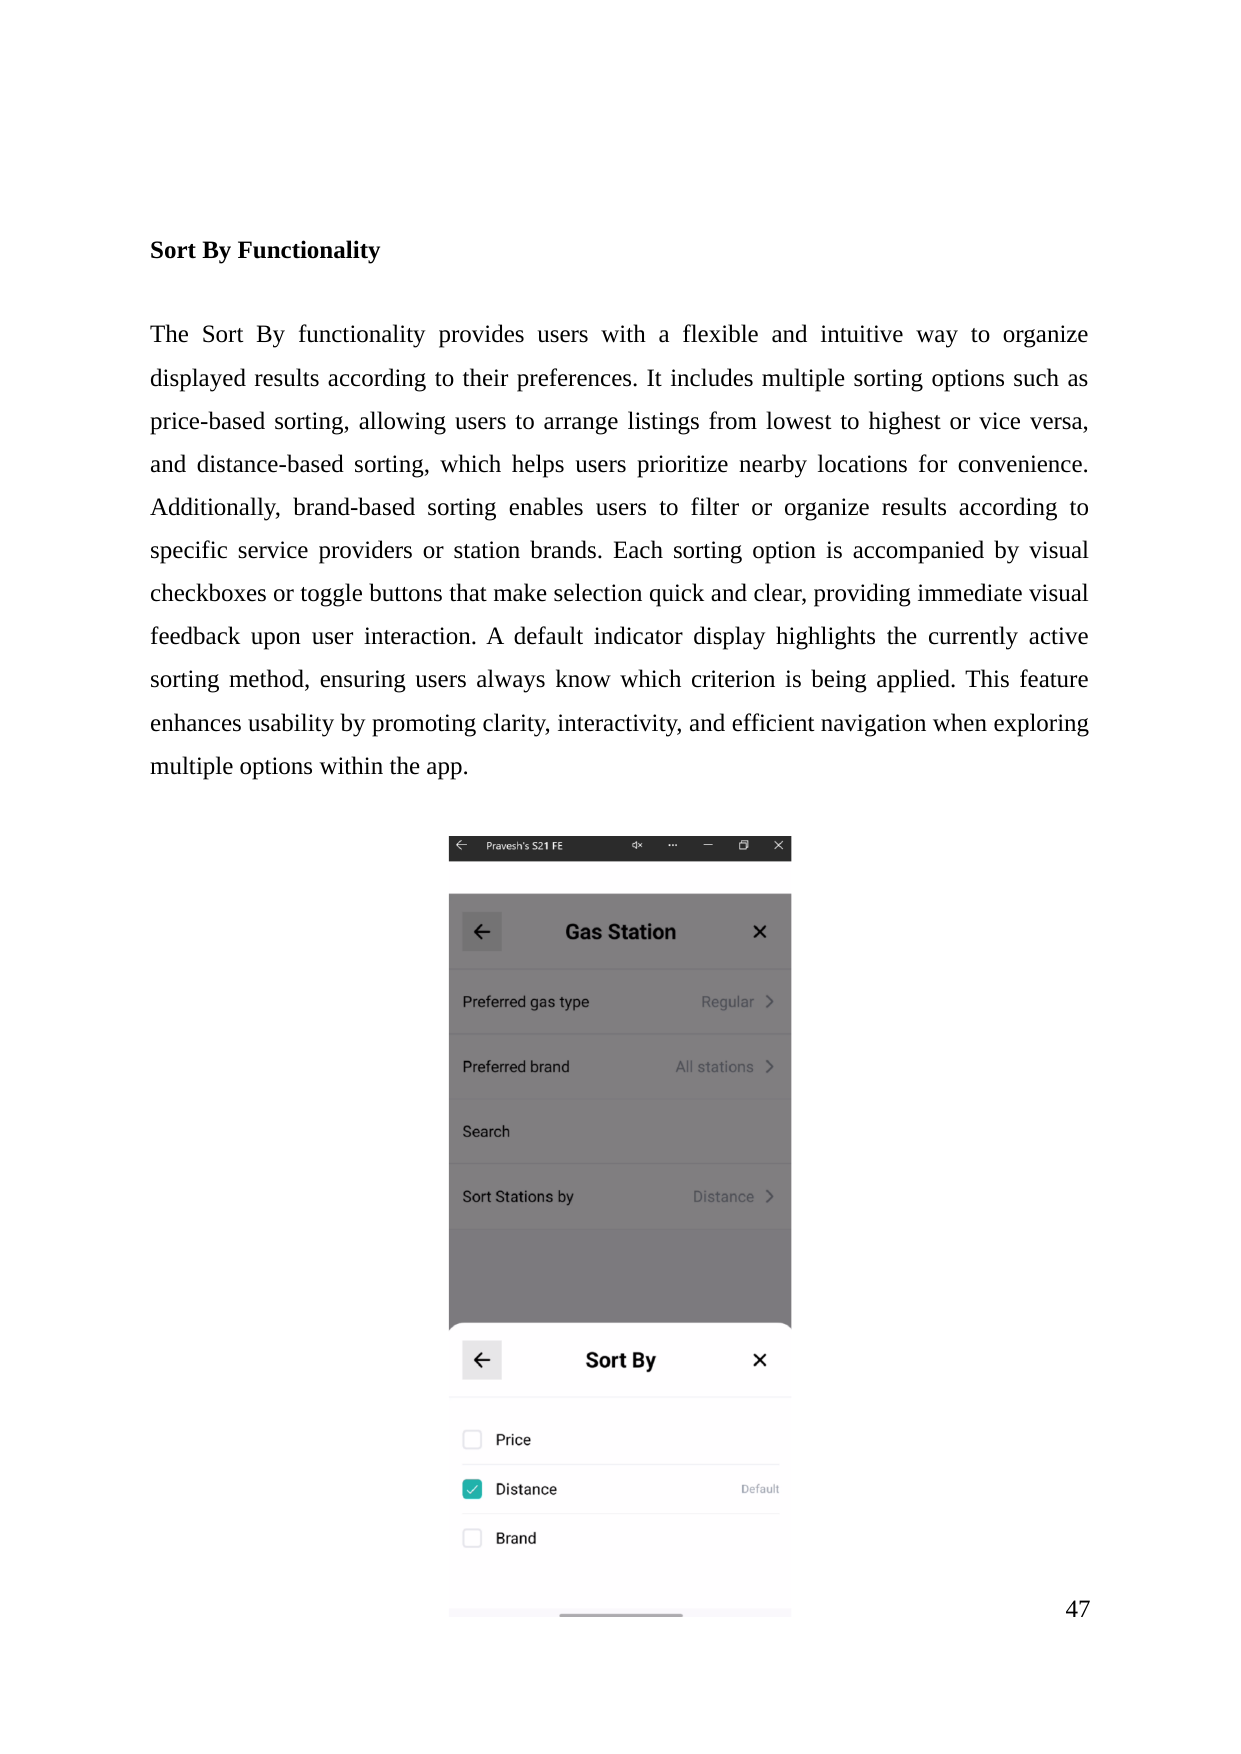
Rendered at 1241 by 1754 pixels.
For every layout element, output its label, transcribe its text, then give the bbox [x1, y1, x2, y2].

text The Sort By functionality provides users with a flexible and intuitive way to organize displayed results according to their preferences. It includes multiple sorting options such as price-based sorting, allowing users to arrange listings from lowest to highest or vice versa, and distance-based sorting, which helps users prioritize nearby locations for convenience. Additionally, brand-based sorting enables users to filter or organize results according to specific service providers or station brands. Each sorting option is accompanied by visual checkboxes or toggle buttons that make selection quick and clear, providing immediate visual feedback upon user interaction. A default indicator display highlights the currently active sorting method, ensuring users always know which criterion is being applied. This feature enhances usability by promoting clarity, interactivity, and efficient navigation when exploring multiple options within the app. [150, 319, 1090, 779]
picture [448, 836, 792, 1617]
text Sort By Functionality [150, 235, 1090, 263]
